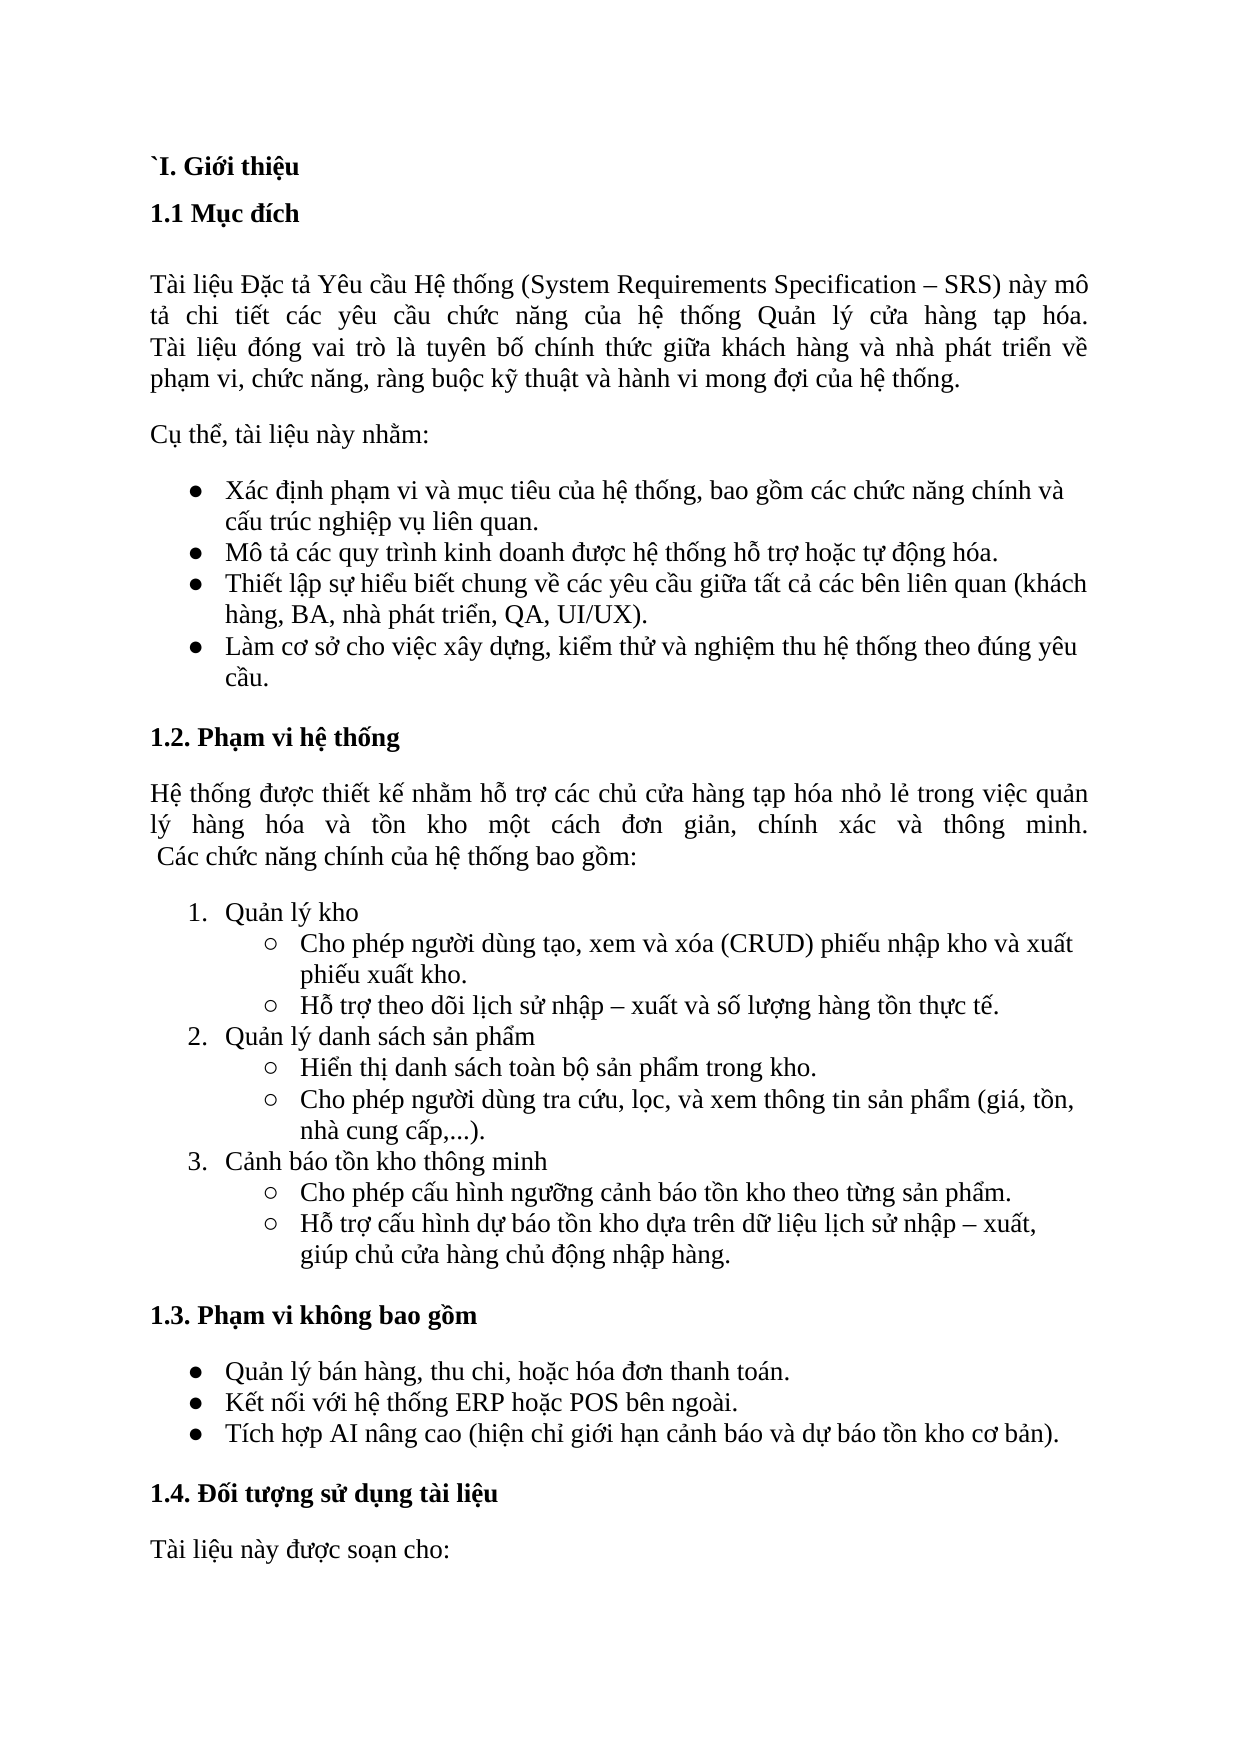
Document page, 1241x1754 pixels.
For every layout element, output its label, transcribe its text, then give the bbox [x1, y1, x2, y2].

list Cảnh báo tồn kho thông minh [187, 1145, 1090, 1176]
text Tài liệu Đặc tả Yêu cầu Hệ thống (System Requirements Specification – SRS) này mô tả chi tiết các yêu cầu chức năng của hệ thống Quản lý cửa hàng tạp hóa. Tài liệu đóng vai trò là tuyên bố chính thức giữa khách hàng và nhà phát triển về phạm vi, chức năng, ràng buộc kỹ thuật và hành vi mong đợi của hệ thống. [150, 268, 1090, 393]
list Hiển thị danh sách toàn bộ sản phẩm trong kho. [262, 1052, 1090, 1083]
list Cho phép người dùng tạo, xem và xóa (CRUD) phiếu nhập kho và xuất phiếu xuất kho. [262, 927, 1090, 989]
list Quản lý bán hàng, thu chi, hoặc hóa đơn thanh toán. [187, 1355, 1090, 1386]
list Cho phép cấu hình ngưỡng cảnh báo tồn kho theo từng sản phẩm. [262, 1176, 1090, 1207]
subtitle 1.2. Phạm vi hệ thống [150, 721, 1090, 752]
list Làm cơ sở cho việc xây dựng, kiểm thử và nghiệm thu hệ thống theo đúng yêu cầu. [187, 630, 1090, 692]
subtitle 1.4. Đối tượng sử dụng tài liệu [150, 1477, 1090, 1509]
list Tích hợp AI nâng cao (hiện chỉ giới hạn cảnh báo và dự báo tồn kho cơ bản). [187, 1417, 1090, 1448]
text Cụ thể, tài liệu này nhằm: [150, 418, 1090, 449]
list Cho phép người dùng tra cứu, lọc, và xem thông tin sản phẩm (giá, tồn, nhà cung cấp,...). [262, 1083, 1090, 1145]
subtitle 1.1 Mục đích [150, 197, 1090, 228]
text Hệ thống được thiết kế nhằm hỗ trợ các chủ cửa hàng tạp hóa nhỏ lẻ trong việc quản lý hàng hóa và tồn kho một cách đơn giản, chính xác và thông minh. Các chức năng chính của hệ thống bao gồm: [150, 777, 1090, 871]
list Quản lý kho [187, 896, 1090, 927]
title `I. Giới thiệu [150, 150, 1090, 181]
list Quản lý danh sách sản phẩm [187, 1020, 1090, 1052]
list Xác định phạm vi và mục tiêu của hệ thống, bao gồm các chức năng chính và cấu trúc nghiệp vụ liên quan. [187, 474, 1090, 536]
text Tài liệu này được soạn cho: [150, 1534, 1090, 1565]
subtitle 1.3. Phạm vi không bao gồm [150, 1299, 1090, 1330]
list Kết nối với hệ thống ERP hoặc POS bên ngoài. [187, 1386, 1090, 1417]
list Mô tả các quy trình kinh doanh được hệ thống hỗ trợ hoặc tự động hóa. [187, 536, 1090, 567]
list Hỗ trợ cấu hình dự báo tồn kho dựa trên dữ liệu lịch sử nhập – xuất, giúp chủ cửa hàng chủ động nhập hàng. [262, 1207, 1090, 1269]
list Hỗ trợ theo dõi lịch sử nhập – xuất và số lượng hàng tồn thực tế. [262, 989, 1090, 1020]
list Thiết lập sự hiểu biết chung về các yêu cầu giữa tất cả các bên liên quan (khách hàng, BA, nhà phát triển, QA, UI/UX). [187, 567, 1090, 630]
